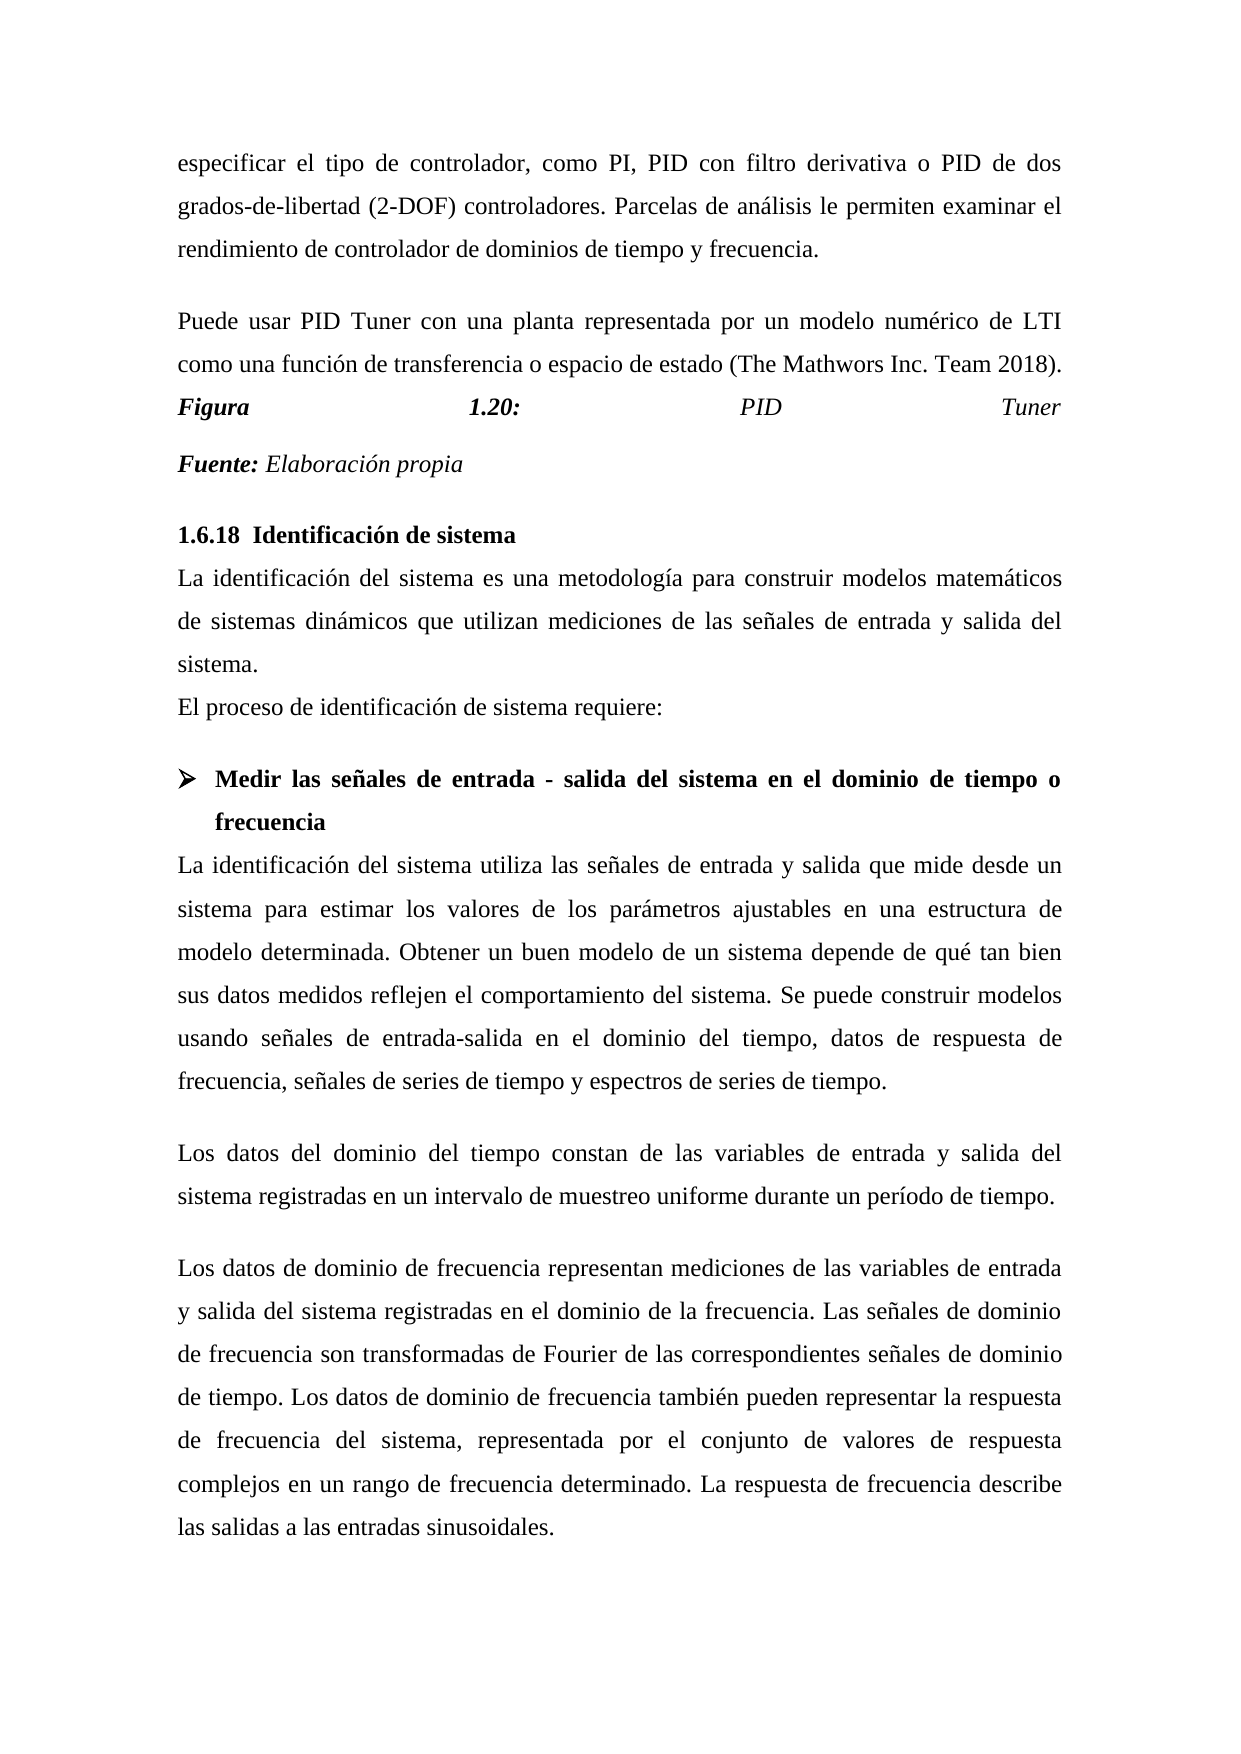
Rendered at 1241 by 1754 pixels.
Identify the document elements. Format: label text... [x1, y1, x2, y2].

text Los datos del dominio del tiempo constan de las variables de entrada y salida del sistema registradas en un intervalo de muestreo uniforme durante un período de tiempo. [177, 1138, 1063, 1210]
subtitle Identificación de sistema [177, 520, 1063, 549]
list Medir las señales de entrada - salida del sistema en el dominio de tiempo o frecuencia [177, 764, 1063, 836]
text Puede usar PID Tuner con una planta representada por un modelo numérico de LTI como una función de transferencia o espacio de estado (The Mathwors Inc. Team 2018). [177, 306, 1063, 378]
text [177, 148, 1063, 263]
text La identificación del sistema es una metodología para construir modelos matemáticos de sistemas dinámicos que utilizan mediciones de las señales de entrada y salida del sistema. [177, 563, 1063, 678]
text Figura 1.20: PID Tuner [177, 392, 1063, 449]
text Los datos de dominio de frecuencia representan mediciones de las variables de entrada y salida del sistema registradas en el dominio de la frecuencia. Las señales de dominio de frecuencia son transformadas de Fourier de las correspondientes señales de dominio de tiempo. Los datos de dominio de frecuencia también pueden representar la respuesta de frecuencia del sistema, representada por el conjunto de valores de respuesta complejos en un rango de frecuencia determinado. La respuesta de frecuencia describe las salidas a las entradas sinusoidales. [177, 1253, 1063, 1541]
text La identificación del sistema utiliza las señales de entrada y salida que mide desde un sistema para estimar los valores de los parámetros ajustables en una estructura de modelo determinada. Obtener un buen modelo de un sistema depende de qué tan bien sus datos medidos reflejen el comportamiento del sistema. Se puede construir modelos usando señales de entrada-salida en el dominio del tiempo, datos de respuesta de frecuencia, señales de series de tiempo y espectros de series de tiempo. [177, 851, 1063, 1095]
text El proceso de identificación de sistema requiere: [177, 692, 1063, 721]
text Fuente: Elaboración propia [177, 449, 1063, 477]
